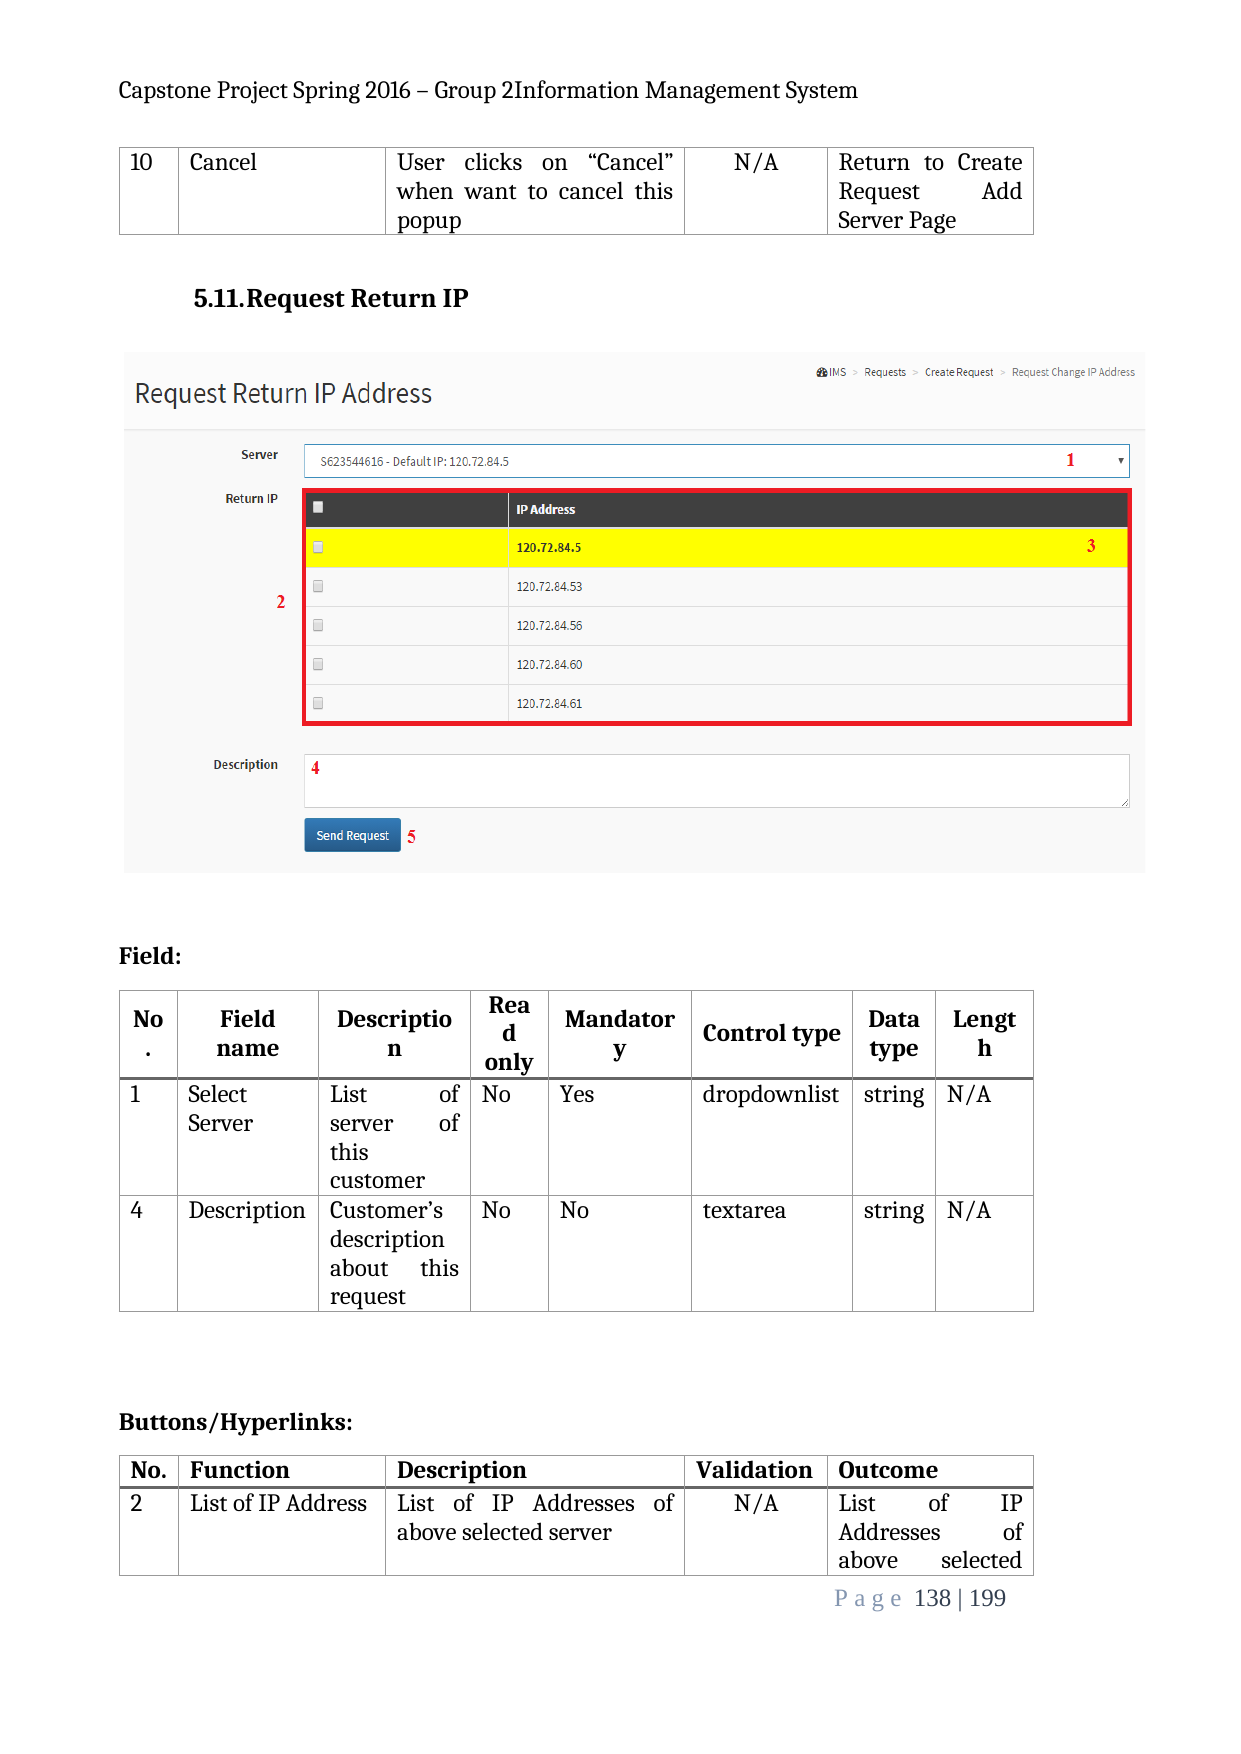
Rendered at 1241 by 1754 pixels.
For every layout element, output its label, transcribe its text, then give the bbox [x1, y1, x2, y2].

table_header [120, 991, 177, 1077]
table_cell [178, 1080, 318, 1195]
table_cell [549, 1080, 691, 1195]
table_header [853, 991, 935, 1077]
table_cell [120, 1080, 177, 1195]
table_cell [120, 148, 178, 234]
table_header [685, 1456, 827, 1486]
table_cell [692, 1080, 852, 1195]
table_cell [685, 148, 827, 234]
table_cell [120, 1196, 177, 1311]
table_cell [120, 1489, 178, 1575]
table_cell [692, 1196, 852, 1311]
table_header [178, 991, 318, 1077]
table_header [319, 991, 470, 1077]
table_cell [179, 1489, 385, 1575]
subtitle Request Return IP [193, 283, 1033, 314]
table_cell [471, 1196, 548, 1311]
picture [124, 352, 1146, 873]
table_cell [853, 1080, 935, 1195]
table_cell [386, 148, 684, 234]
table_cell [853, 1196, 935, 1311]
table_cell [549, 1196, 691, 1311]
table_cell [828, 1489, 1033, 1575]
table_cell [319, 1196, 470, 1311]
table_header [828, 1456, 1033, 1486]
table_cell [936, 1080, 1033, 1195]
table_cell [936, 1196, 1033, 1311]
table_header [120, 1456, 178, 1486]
text Buttons/Hyperlinks: [118, 1407, 1033, 1436]
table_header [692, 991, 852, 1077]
text Field: [118, 942, 1033, 971]
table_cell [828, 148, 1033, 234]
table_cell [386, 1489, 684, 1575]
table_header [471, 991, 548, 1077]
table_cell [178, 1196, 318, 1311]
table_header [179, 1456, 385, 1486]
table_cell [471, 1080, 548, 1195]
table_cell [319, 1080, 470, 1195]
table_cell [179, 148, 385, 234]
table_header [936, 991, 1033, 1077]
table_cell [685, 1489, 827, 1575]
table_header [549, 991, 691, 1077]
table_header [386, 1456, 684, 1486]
